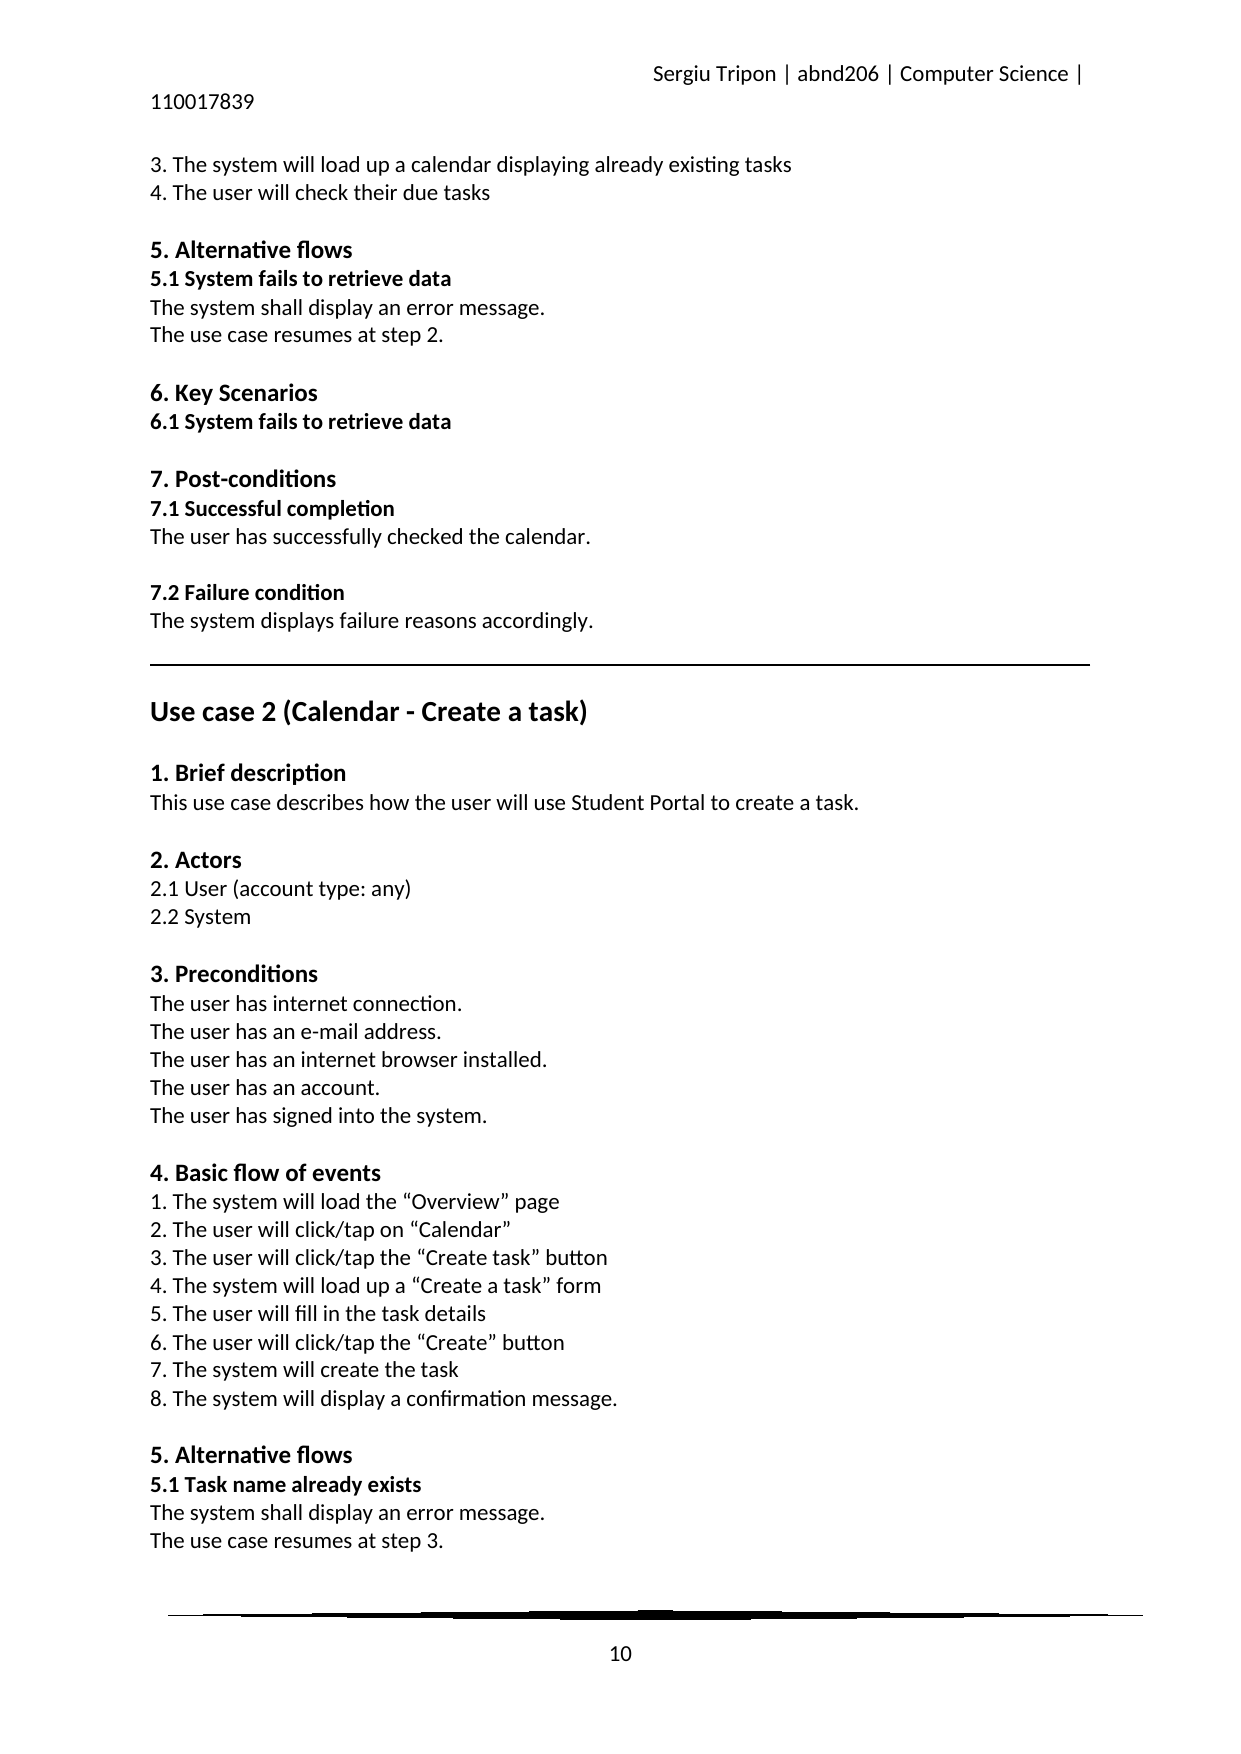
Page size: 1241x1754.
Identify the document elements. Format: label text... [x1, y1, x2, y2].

text The system displays failure reasons accordingly. [150, 606, 1090, 634]
text 1. The system will load the “Overview” page [150, 1187, 1090, 1216]
text The system shall display an error message. [150, 1498, 1090, 1526]
text 6.1 System fails to retrieve data [150, 407, 1090, 435]
text 4. The user will check their due tasks [150, 178, 1090, 206]
text 3. Preconditions [150, 958, 1090, 989]
text The system shall display an error message. [150, 293, 1090, 321]
text 2.1 User (account type: any) [150, 874, 1090, 902]
text 3. The user will click/tap the “Create task” button [150, 1243, 1090, 1272]
text 3. The system will load up a calendar displaying already existing tasks [150, 150, 1090, 178]
text 5.1 Task name already exists [150, 1470, 1090, 1498]
text 4. Basic flow of events [150, 1157, 1090, 1187]
text 2. Actors [150, 844, 1090, 874]
text 7.2 Failure condition [150, 578, 1090, 606]
text 4. The system will load up a “Create a task” form [150, 1272, 1090, 1299]
text 7. The system will create the task [150, 1356, 1090, 1384]
text The user has an account. [150, 1073, 1090, 1101]
text The user has an e-mail address. [150, 1017, 1090, 1045]
text 6. Key Scenarios [150, 377, 1090, 407]
text 5. Alternative flows [150, 234, 1090, 264]
text The user has successfully checked the calendar. [150, 522, 1090, 550]
text The user has internet connection. [150, 989, 1090, 1017]
text The user has an internet browser installed. [150, 1045, 1090, 1073]
text 7.1 Successful completion [150, 494, 1090, 522]
text 1. Brief description [150, 757, 1090, 788]
text Use case 2 (Calendar - Create a task) [150, 693, 1090, 729]
text 5.1 System fails to retrieve data [150, 264, 1090, 293]
text 7. Post-conditions [150, 463, 1090, 494]
text The user has signed into the system. [150, 1101, 1090, 1129]
text 8. The system will display a confirmation message. [150, 1384, 1090, 1412]
text This use case describes how the user will use Student Portal to create a task. [150, 788, 1090, 816]
text 5. Alternative flows [150, 1440, 1090, 1470]
text 2. The user will click/tap on “Calendar” [150, 1216, 1090, 1243]
text The use case resumes at step 2. [150, 321, 1090, 349]
text 5. The user will fill in the task details [150, 1299, 1090, 1328]
text 2.2 System [150, 902, 1090, 930]
text The use case resumes at step 3. [150, 1526, 1090, 1554]
text 6. The user will click/tap the “Create” button [150, 1328, 1090, 1356]
